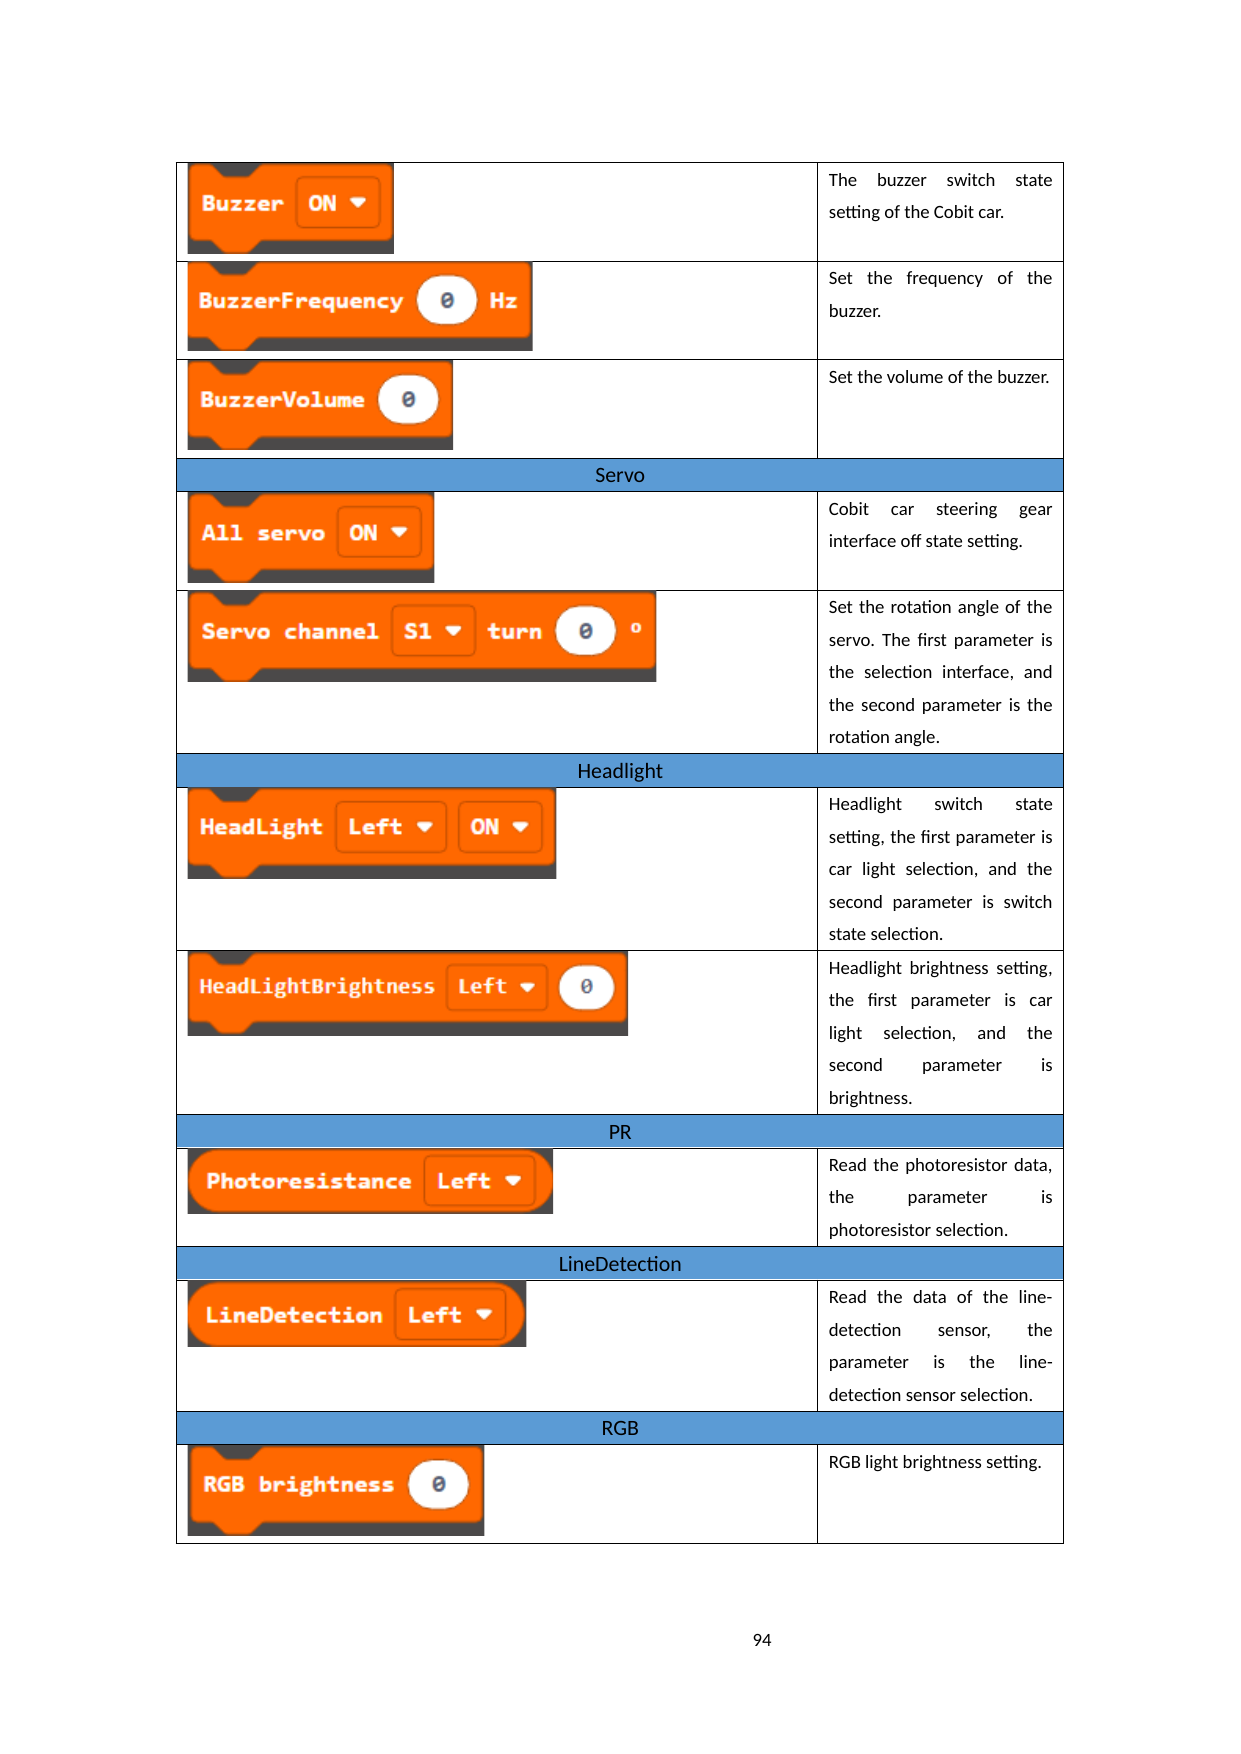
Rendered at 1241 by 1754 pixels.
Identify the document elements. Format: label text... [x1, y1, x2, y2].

table_cell Set the rotation angle of the servo. The first parameter is the selection interface, and the second parameter is the rotation angle. [818, 591, 1063, 753]
picture [187, 261, 533, 351]
table_cell Headlight switch state setting, the first parameter is car light selection, and the second parameter is switch state selection. [818, 788, 1063, 950]
table_cell [177, 163, 817, 261]
picture [187, 492, 435, 583]
picture [187, 951, 629, 1036]
table_cell PR [177, 1115, 1063, 1147]
table_cell Cobit car steering gear interface off state setting. [818, 492, 1063, 590]
picture [187, 1148, 554, 1214]
table_cell RGB [177, 1412, 1063, 1444]
picture [187, 1280, 527, 1347]
picture [187, 787, 557, 879]
table_cell Set the frequency of the buzzer. [818, 262, 1063, 359]
table_cell The buzzer switch state setting of the Cobit car. [818, 163, 1063, 261]
picture [187, 360, 454, 450]
table_cell Read the data of the line-detection sensor, the parameter is the line-detection sensor selection. [818, 1281, 1063, 1411]
table_cell [177, 262, 817, 359]
picture [187, 163, 394, 254]
table_cell Read the photoresistor data, the parameter is photoresistor selection. [818, 1149, 1063, 1246]
table_cell [177, 591, 817, 753]
table_cell [177, 492, 817, 590]
table_cell [177, 788, 817, 950]
table_cell Servo [177, 459, 1063, 491]
table_cell Headlight [177, 754, 1063, 787]
table_cell Set the volume of the buzzer. [818, 360, 1063, 458]
table_cell [177, 1149, 817, 1246]
picture [187, 590, 657, 682]
table_cell [177, 360, 817, 458]
table_cell [177, 1281, 817, 1411]
table_cell [177, 1445, 817, 1543]
picture [187, 1445, 485, 1536]
table_cell LineDetection [177, 1247, 1063, 1279]
table_cell [177, 951, 817, 1114]
table_cell RGB light brightness setting. [818, 1445, 1063, 1543]
table_cell Headlight brightness setting, the first parameter is car light selection, and the second parameter is brightness. [818, 951, 1063, 1114]
